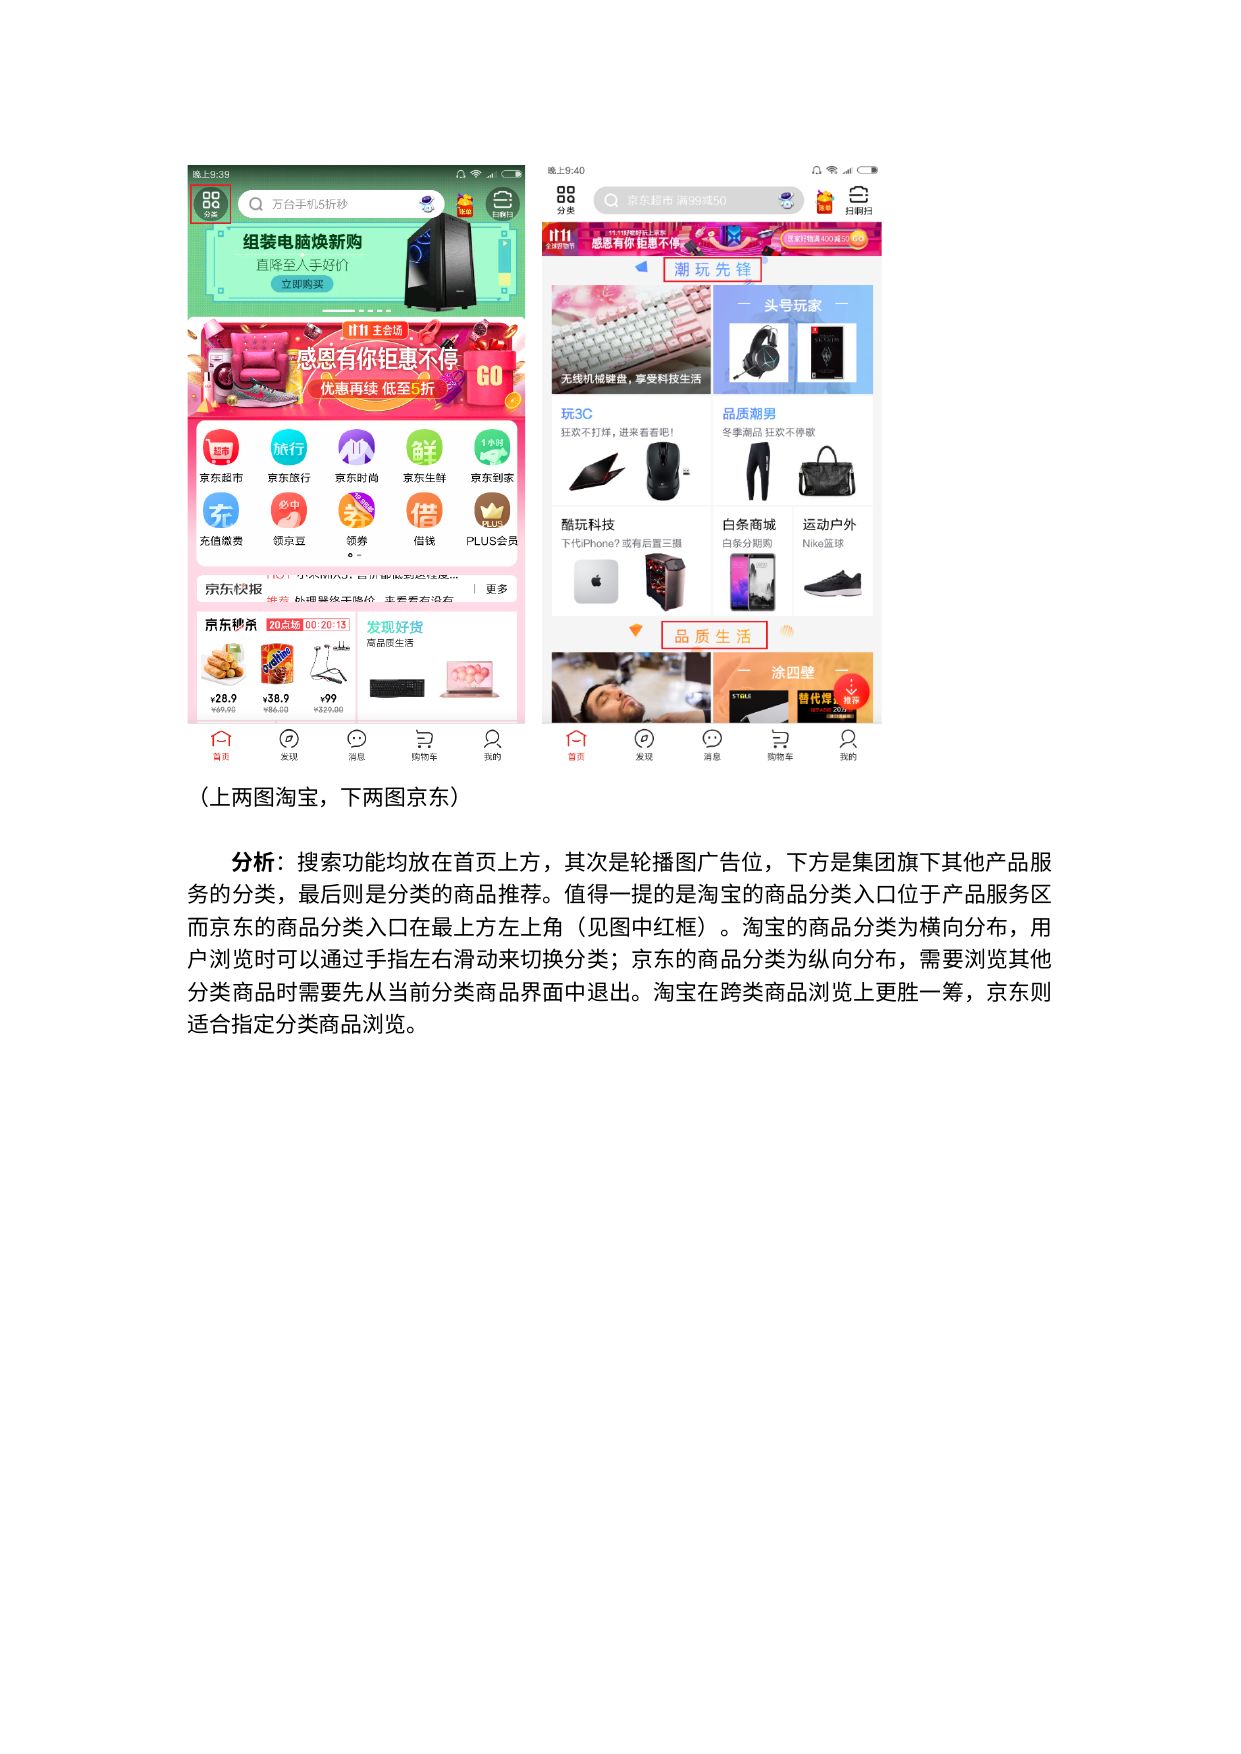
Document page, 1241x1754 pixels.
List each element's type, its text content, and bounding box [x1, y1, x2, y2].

picture [187, 165, 525, 766]
picture [542, 162, 882, 766]
text 分析：搜索功能均放在首页上方，其次是轮播图广告位，下方是集团旗下其他产品服务的分类，最后则是分类的商品推荐。值得一提的是淘宝的商品分类入口位于产品服务区，而京东的商品分类入口在最上方左上角（见图中红框）。淘宝的商品分类为横向分布，用户浏览时可以通过手指左右滑动来切换分类；京东的商品分类为纵向分布，需要浏览其他分类商品时需要先从当前分类商品界面中退出。淘宝在跨类商品浏览上更胜一筹，京东则适合指定分类商品浏览。 [187, 844, 1053, 1039]
text （上两图淘宝，下两图京东） [187, 779, 1053, 812]
